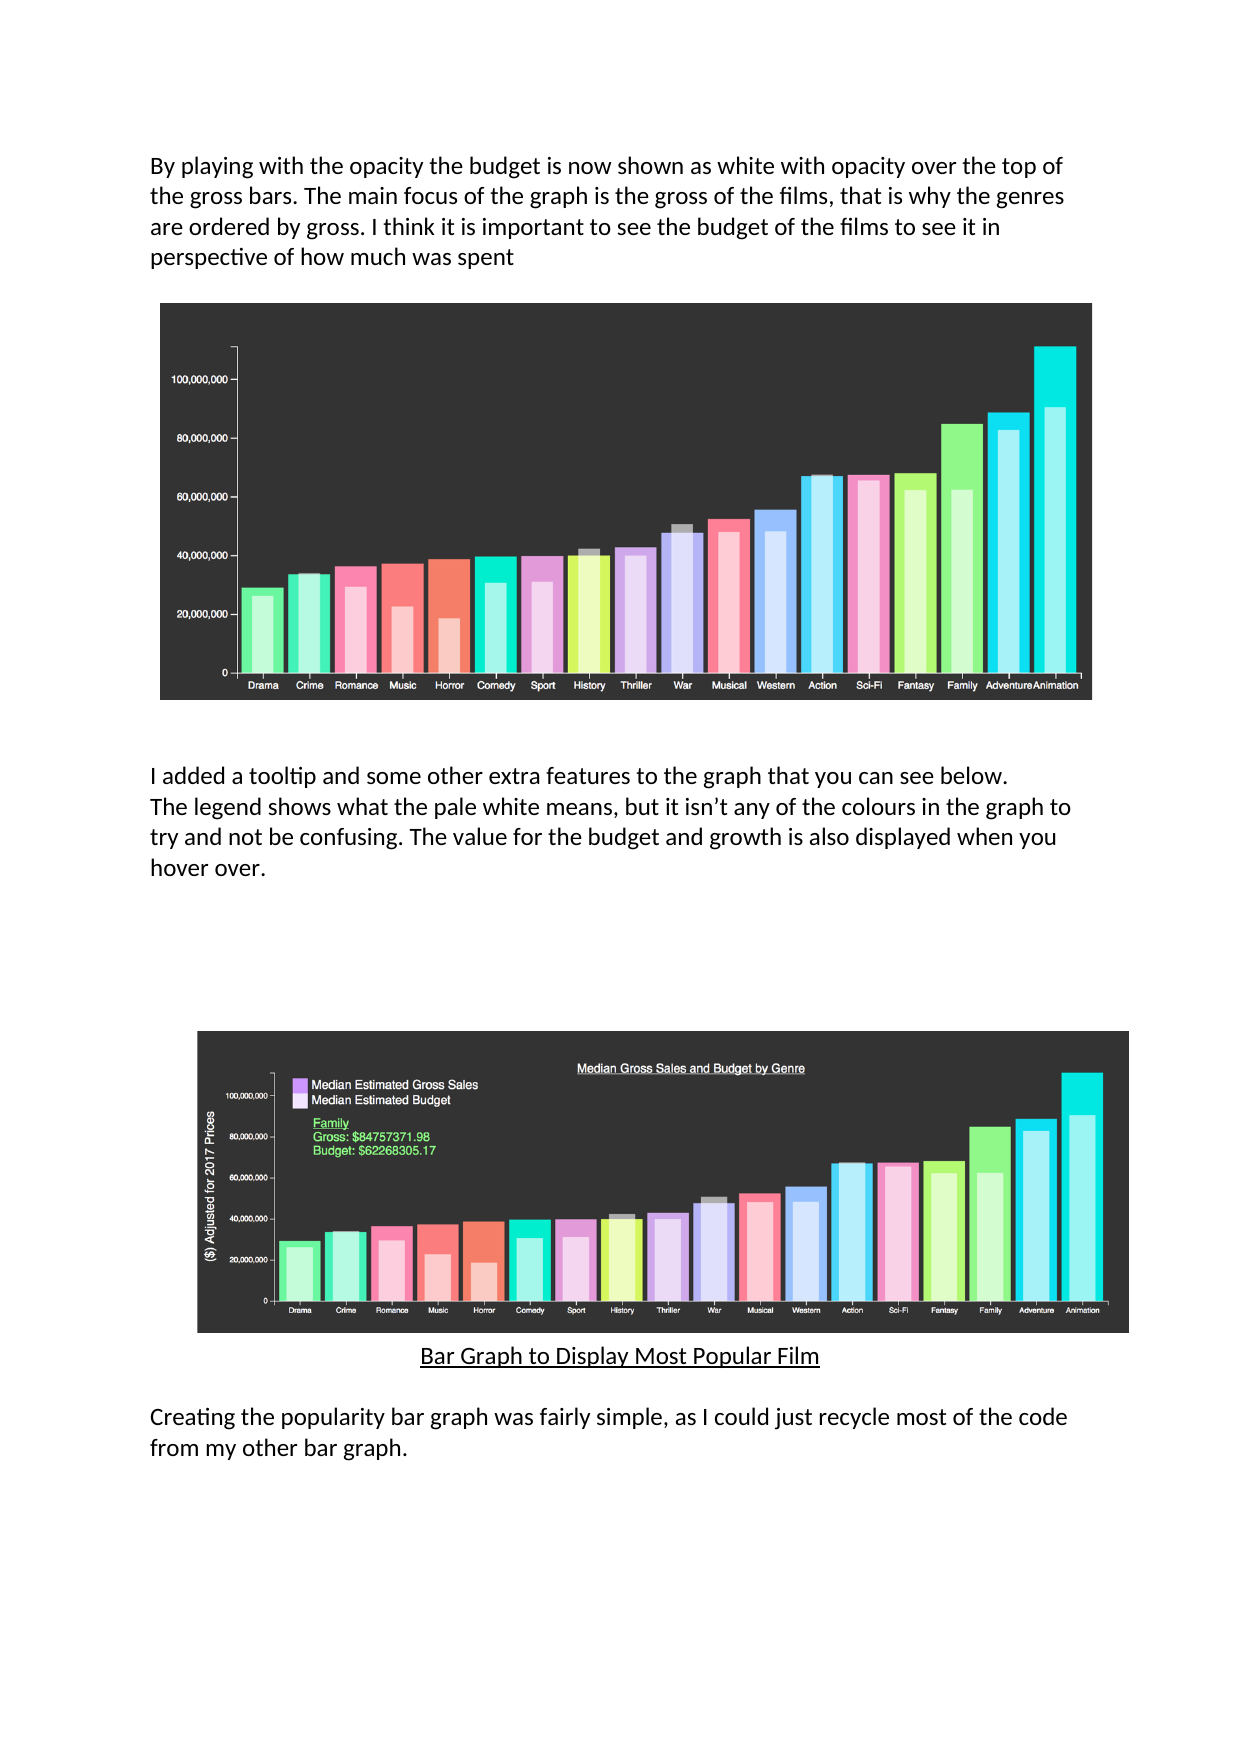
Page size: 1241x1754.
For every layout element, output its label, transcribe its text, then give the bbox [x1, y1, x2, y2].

text Creating the popularity bar graph was fairly simple, as I could just recycle most of the code from my other bar graph. [150, 1340, 1090, 1432]
picture [158, 303, 1091, 699]
text I added a tooltip and some other extra features to the graph that you can see below. The legend shows what the pale white means, but it isn’t any of the colours in the graph to try and not be confusing. The value for the budget and growth is also displayed when you hover over. [150, 730, 1090, 882]
picture [195, 1001, 1128, 1301]
